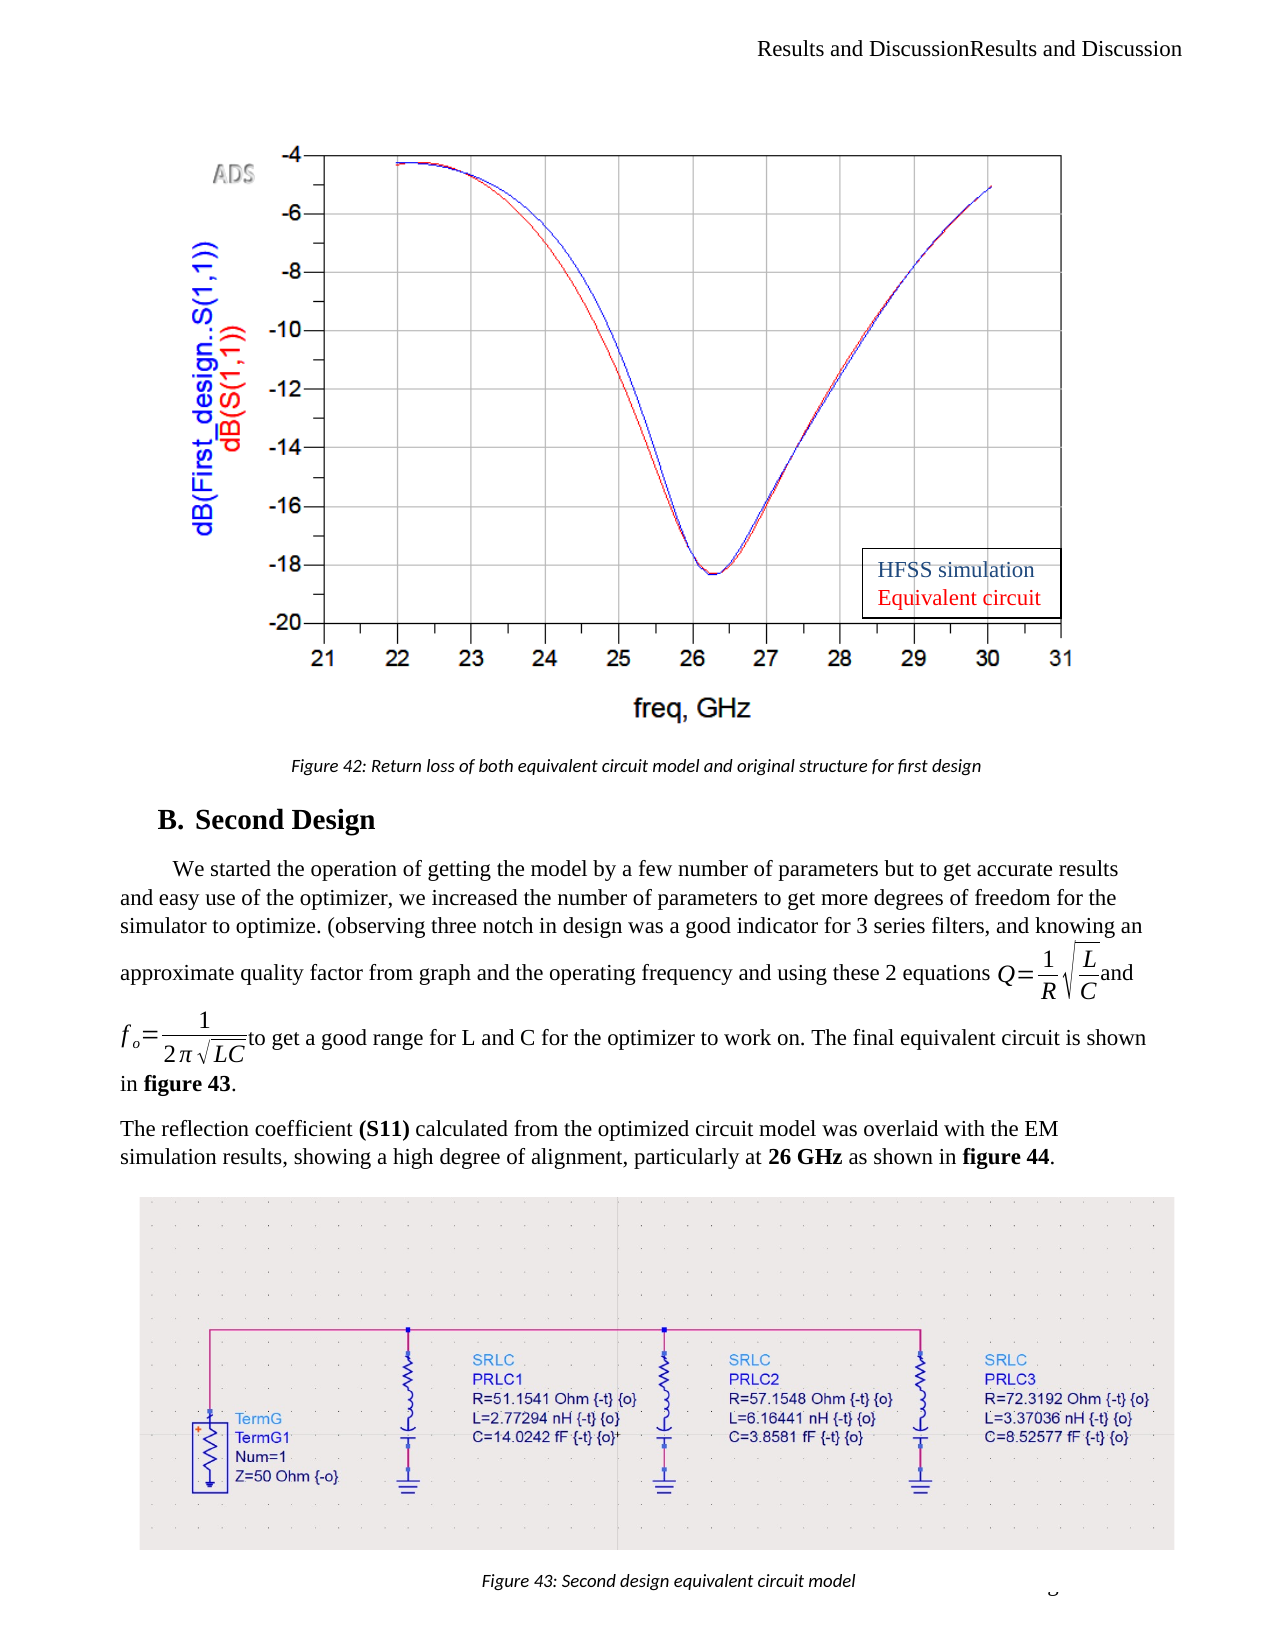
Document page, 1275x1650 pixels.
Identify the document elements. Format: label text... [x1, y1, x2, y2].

text We started the operation of getting the model by a few number of parameters but to get accurate results and easy use of the optimizer, we increased the number of parameters to get more degrees of freedom for the simulator to optimize. (observing three notch in design was a good indicator for 3 series filters, and knowing an approximate quality factor from graph and the operating frequency and using these 2 equations andto get a good range for L and C for the optimizer to work on. The final equivalent circuit is shown in figure 43. [120, 855, 1155, 1096]
subtitle Second Design [157, 802, 1155, 836]
picture [139, 1197, 1175, 1550]
text The reflection coefficient (S11) calculated from the optimized circuit model was overlaid with the EM simulation results, showing a high degree of alignment, particularly at 26 GHz as shown in figure 44. [120, 1115, 1155, 1169]
picture [120, 120, 1155, 736]
text Figure 42: Return loss of both equivalent circuit model and original structure for first design [120, 754, 1155, 777]
